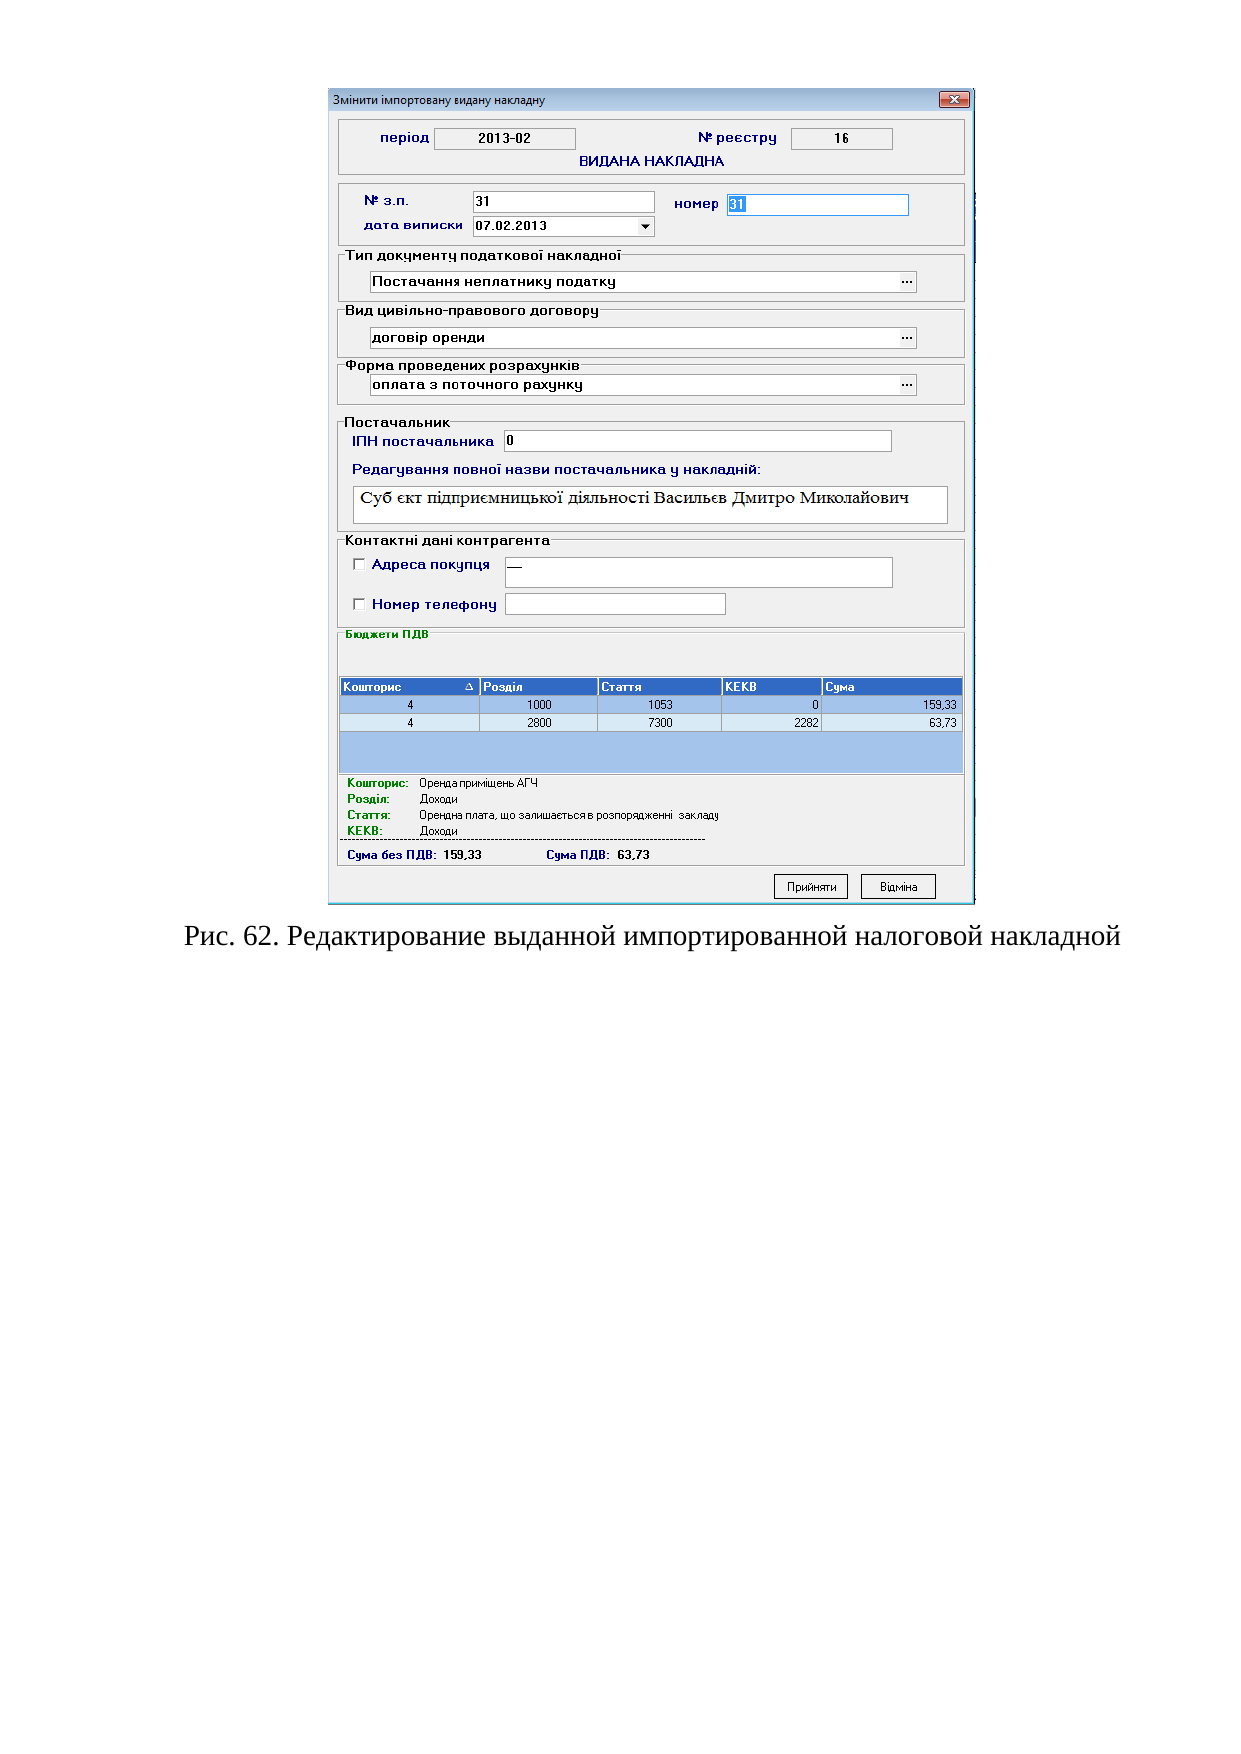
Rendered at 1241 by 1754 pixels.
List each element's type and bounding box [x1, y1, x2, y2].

picture [328, 88, 976, 905]
